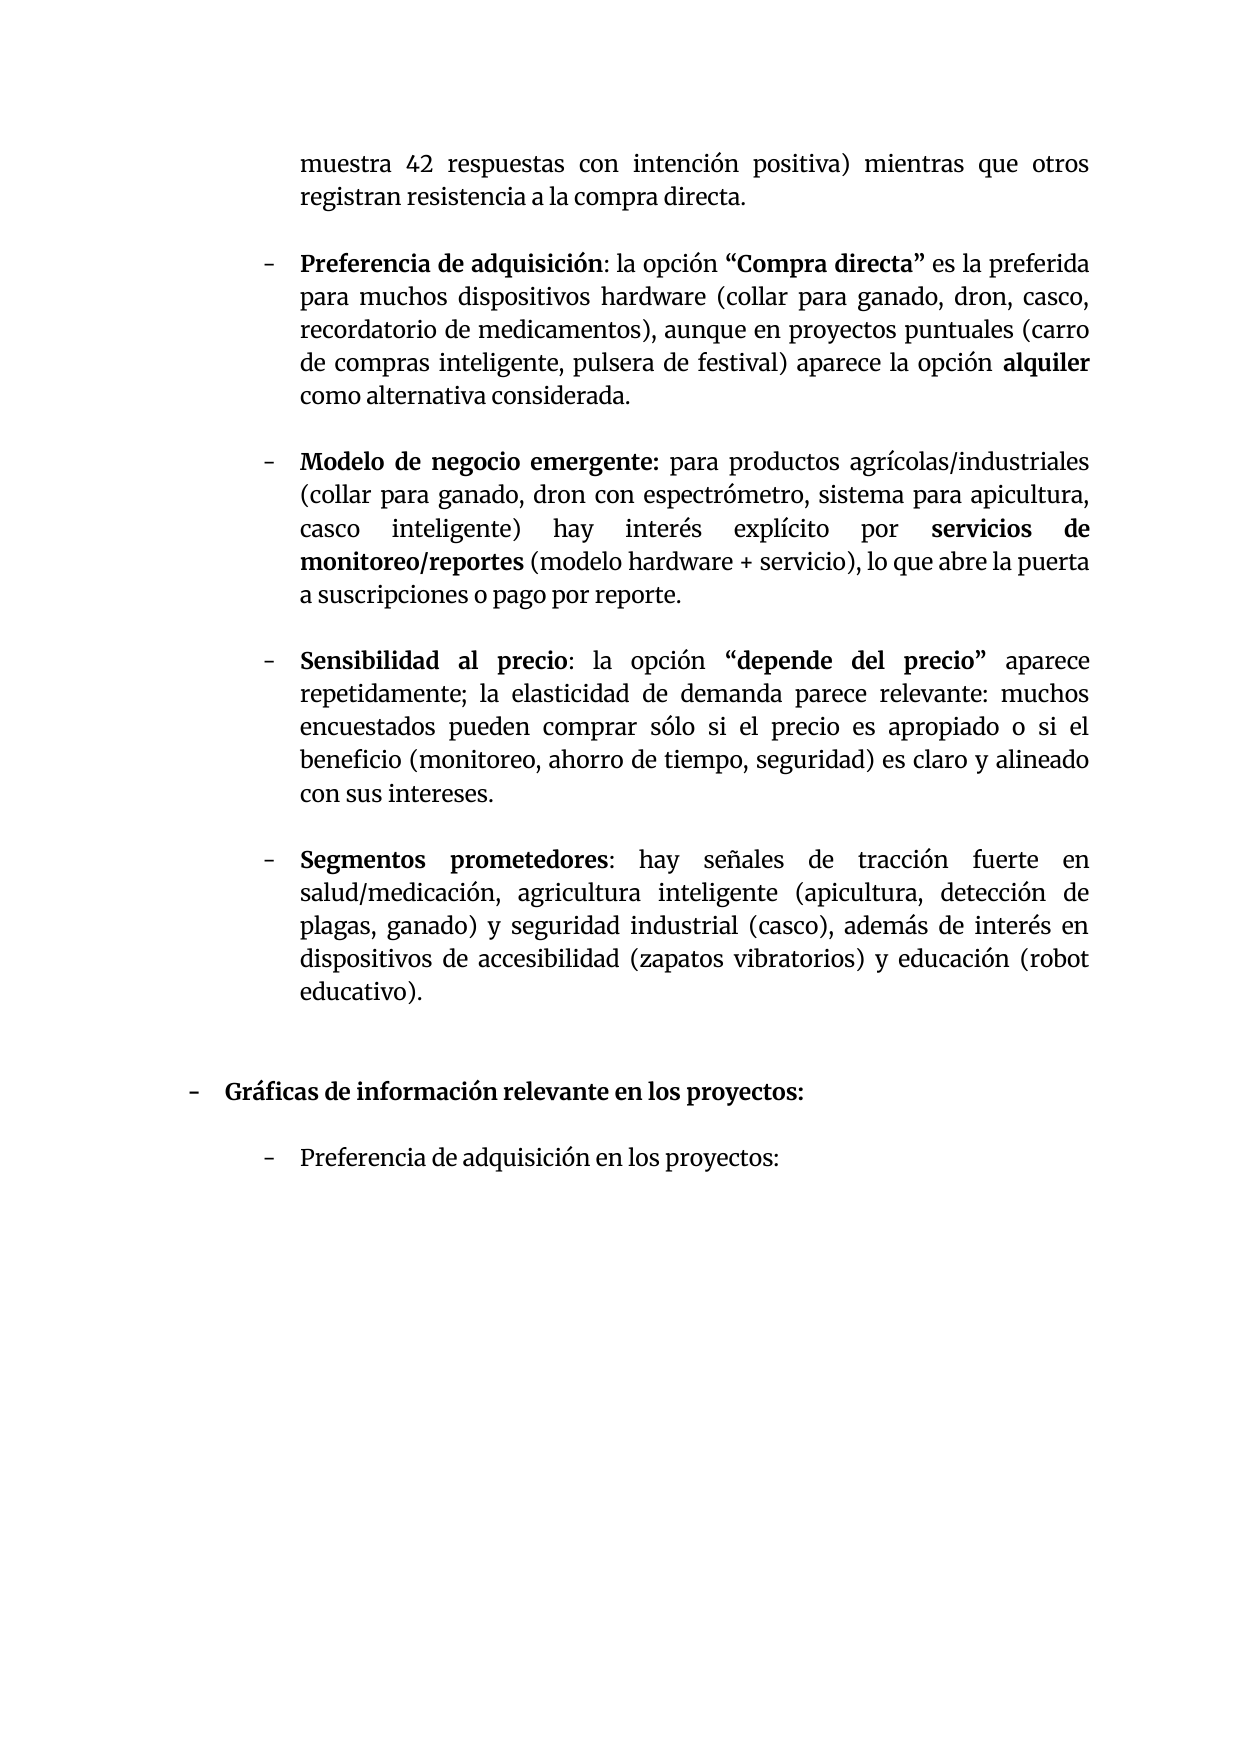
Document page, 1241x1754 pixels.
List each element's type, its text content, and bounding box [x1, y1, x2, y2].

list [262, 150, 1090, 212]
list Modelo de negocio emergente: para productos agrícolas/industriales (collar para ganado, dron con espectrómetro, sistema para apicultura, casco inteligente) hay interés explícito por servicios de monitoreo/reportes (modelo hardware + servicio), lo que abre la puerta a suscripciones o pago por reporte. [262, 448, 1090, 609]
list Preferencia de adquisición en los proyectos: [262, 1144, 1090, 1173]
list Gráficas de información relevante en los proyectos: [187, 1077, 1090, 1106]
list Preferencia de adquisición: la opción “Compra directa” es la preferida para muchos dispositivos hardware (collar para ganado, dron, casco, recordatorio de medicamentos), aunque en proyectos puntuales (carro de compras inteligente, pulsera de festival) aparece la opción alquiler como alternativa considerada. [262, 249, 1090, 411]
list Segmentos prometedores: hay señales de tracción fuerte en salud/medicación, agricultura inteligente (apicultura, detección de plagas, ganado) y seguridad industrial (casco), además de interés en dispositivos de accesibilidad (zapatos vibratorios) y educación (robot educativo). [262, 846, 1090, 1007]
list Sensibilidad al precio: la opción “depende del precio” aparece repetidamente; la elasticidad de demanda parece relevante: muchos encuestados pueden comprar sólo si el precio es apropiado o si el beneficio (monitoreo, ahorro de tiempo, seguridad) es claro y alineado con sus intereses. [262, 647, 1090, 808]
